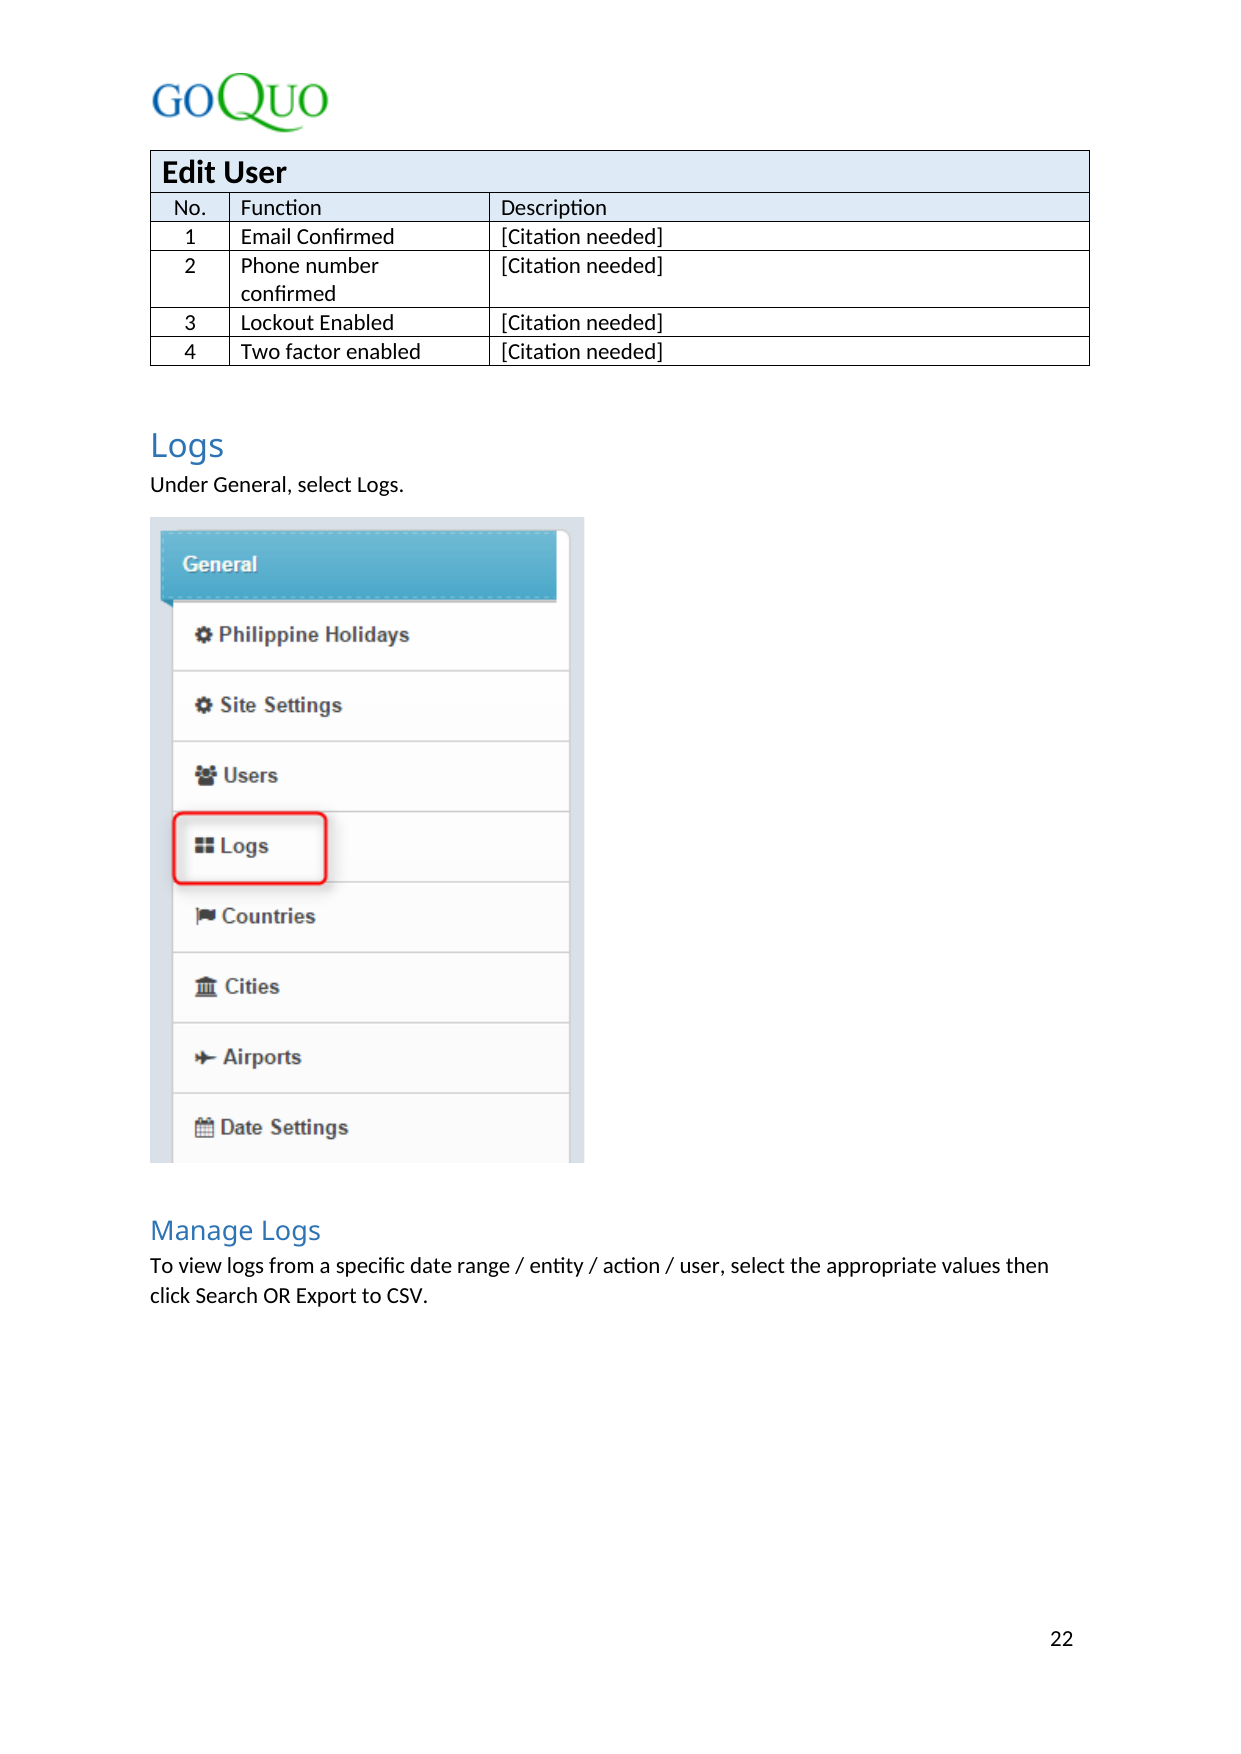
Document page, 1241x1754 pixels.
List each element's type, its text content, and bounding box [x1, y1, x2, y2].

table_cell [Citation needed] [490, 222, 1089, 250]
table_cell Description [490, 193, 1089, 221]
table_cell No. [151, 193, 229, 221]
table_cell Function [230, 193, 489, 221]
table_cell [Citation needed] [490, 308, 1089, 336]
table_cell 3 [151, 308, 229, 336]
subtitle Manage Logs [150, 1212, 1090, 1248]
text To view logs from a specific date range / entity / action / user, select the appropriate values then click Search OR Export to CSV. [150, 1251, 1090, 1309]
table_cell Lockout Enabled [230, 308, 489, 336]
text Under General, select Logs. [150, 470, 1090, 498]
picture [150, 73, 330, 134]
picture [150, 517, 585, 1163]
table_cell 4 [151, 337, 229, 365]
table_cell Phone number confirmed [230, 251, 489, 307]
table_header Edit User [151, 151, 1089, 192]
table_cell Two factor enabled [230, 337, 489, 365]
table_cell [Citation needed] [490, 337, 1089, 365]
table_cell 1 [151, 222, 229, 250]
subtitle Logs [150, 421, 1090, 467]
table_cell [Citation needed] [490, 251, 1089, 307]
table_cell Email Confirmed [230, 222, 489, 250]
table_cell 2 [151, 251, 229, 307]
